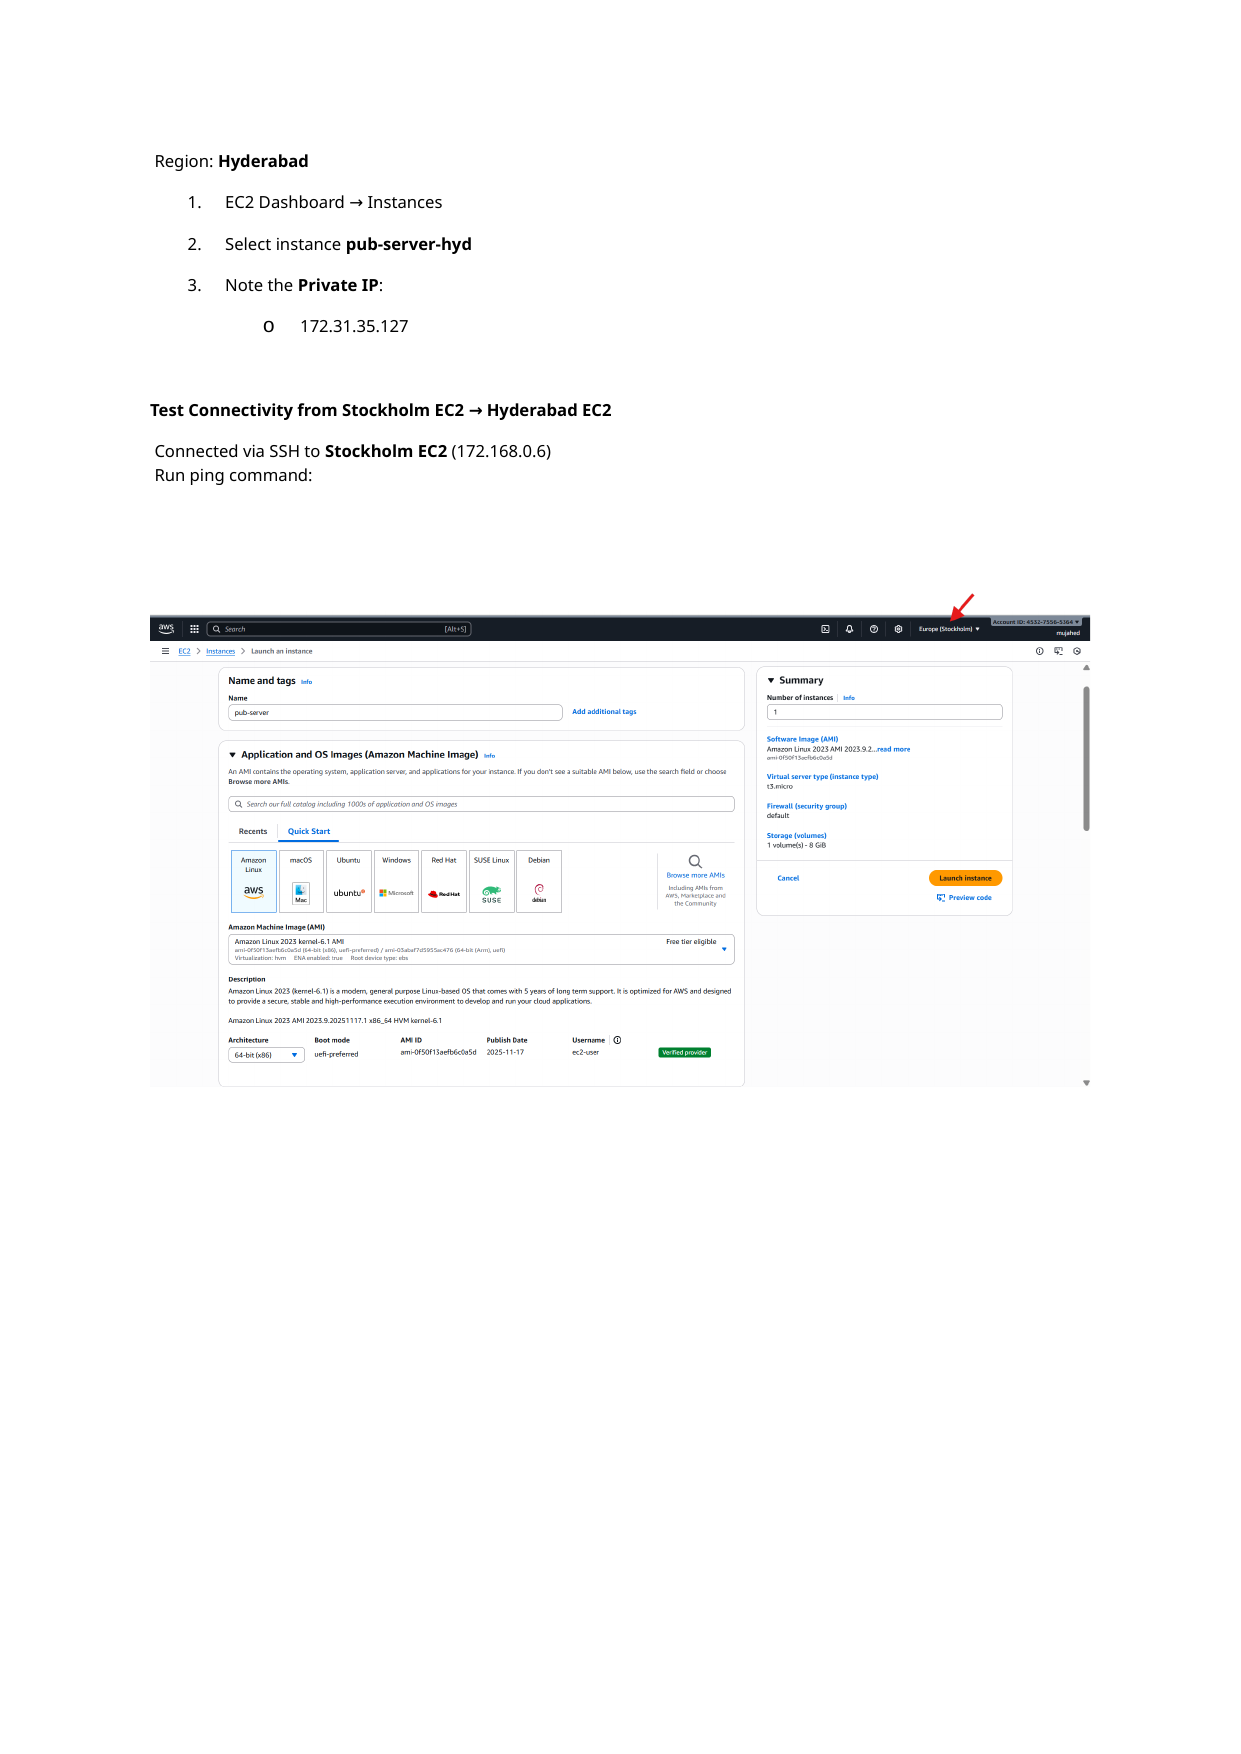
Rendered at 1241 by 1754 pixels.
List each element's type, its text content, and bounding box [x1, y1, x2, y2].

list Note the Private IP: [187, 273, 1090, 296]
text Test Connectivity from Stockholm EC2 → Hyderabad EC2 [150, 398, 1090, 421]
text Region: Hyderabad [150, 150, 1090, 173]
picture [150, 593, 1091, 1087]
list EC2 Dashboard → Instances [187, 191, 1090, 214]
list Select instance pub-server-hyd [187, 232, 1090, 255]
list 172.31.35.127 [262, 314, 1090, 339]
text Connected via SSH to Stockholm EC2 (172.168.0.6) Run ping command: [150, 439, 1090, 487]
